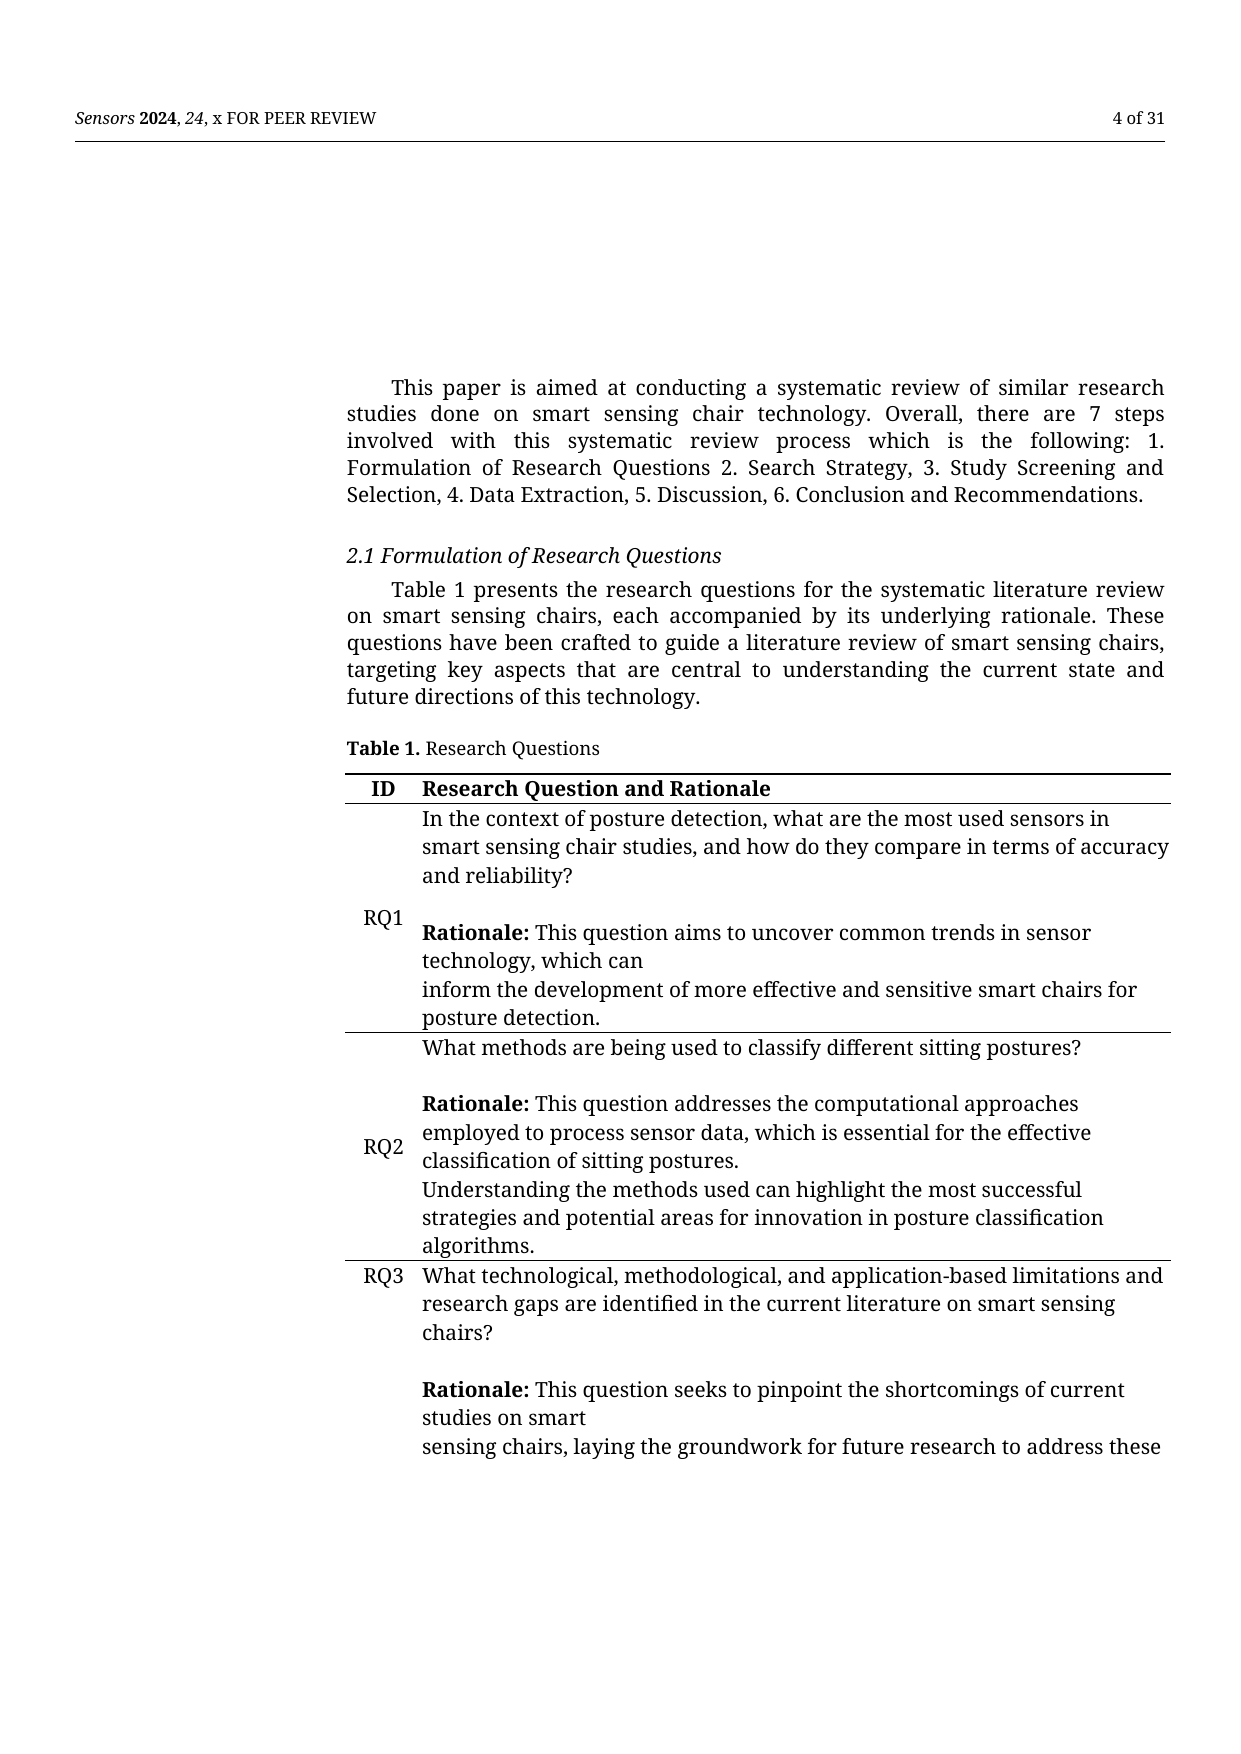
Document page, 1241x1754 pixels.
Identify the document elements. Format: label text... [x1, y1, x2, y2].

subtitle 2.1 Formulation of Research Questions [347, 542, 1165, 569]
table_cell In the context of posture detection, what are the most used sensors in smart sensing chair studies, and how do they compare in terms of accuracy and reliability? Rationale: This question aims to uncover common trends in sensor technology, which can inform the development of more effective and sensitive smart chairs for posture detection. [422, 804, 1171, 1032]
text Table 1 presents the research questions for the systematic literature review on smart sensing chairs, each accompanied by its underlying rationale. These questions have been crafted to guide a literature review of smart sensing chairs, targeting key aspects that are central to understanding the current state and future directions of this technology. [347, 576, 1165, 711]
table_cell What methods are being used to classify different sitting postures? Rationale: This question addresses the computational approaches employed to process sensor data, which is essential for the effective classification of sitting postures. Understanding the methods used can highlight the most successful strategies and potential areas for innovation in posture classification algorithms. [422, 1033, 1171, 1260]
text This paper is aimed at conducting a systematic review of similar research studies done on smart sensing chair technology. Overall, there are 7 steps involved with this systematic review process which is the following: 1. Formulation of Research Questions 2. Search Strategy, 3. Study Screening and Selection, 4. Data Extraction, 5. Discussion, 6. Conclusion and Recommendations. [347, 374, 1165, 509]
table_header ID [345, 775, 422, 803]
table_cell RQ2 [345, 1033, 422, 1260]
text Table 1. Research Questions [347, 736, 1165, 760]
table_header Research Question and Rationale [422, 775, 1171, 803]
table_cell RQ1 [345, 804, 422, 1032]
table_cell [422, 1261, 1171, 1460]
table_cell RQ3 [345, 1261, 422, 1460]
